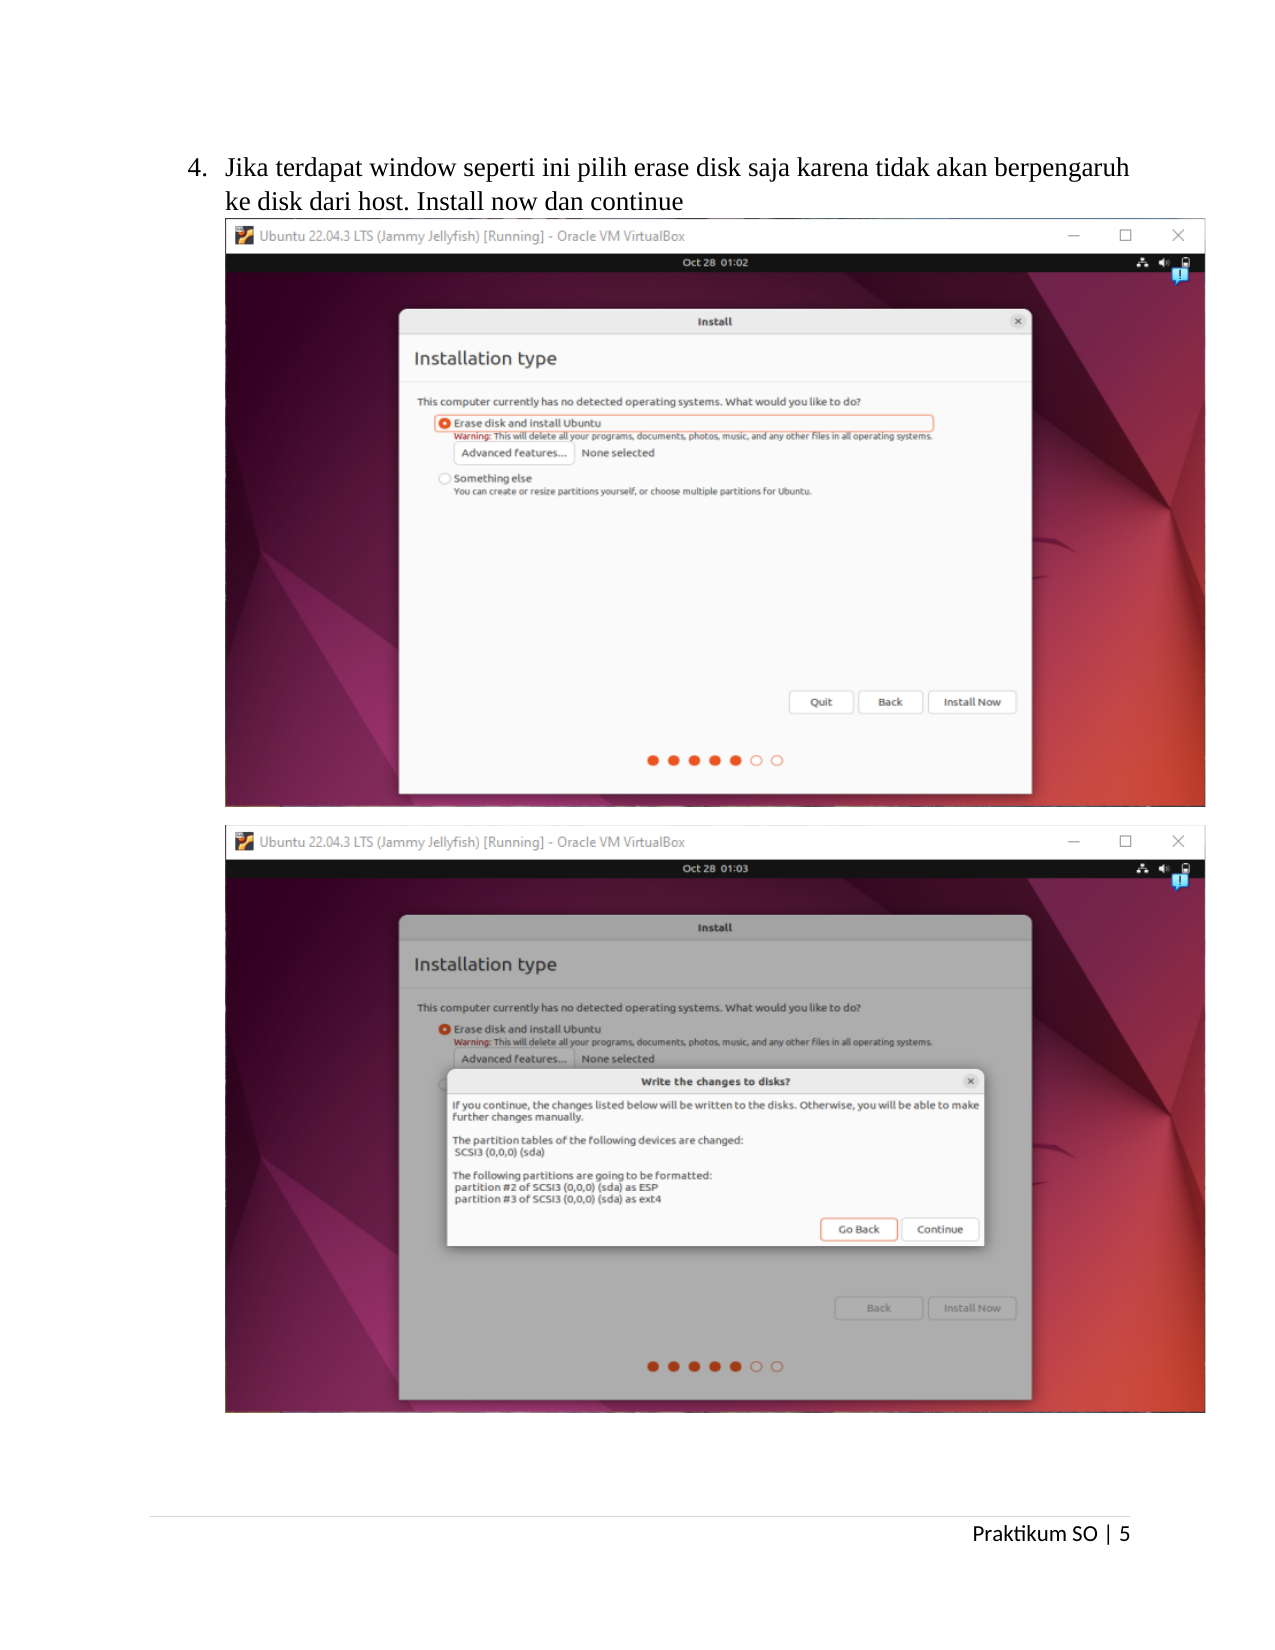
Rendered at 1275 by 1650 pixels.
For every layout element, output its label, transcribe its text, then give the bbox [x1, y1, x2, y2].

picture [225, 825, 1206, 1413]
subtitle Jika terdapat window seperti ini pilih erase disk saja karena tidak akan berpengaruh ke disk dari host. Install now dan continue [187, 151, 1130, 216]
picture [225, 218, 1206, 807]
